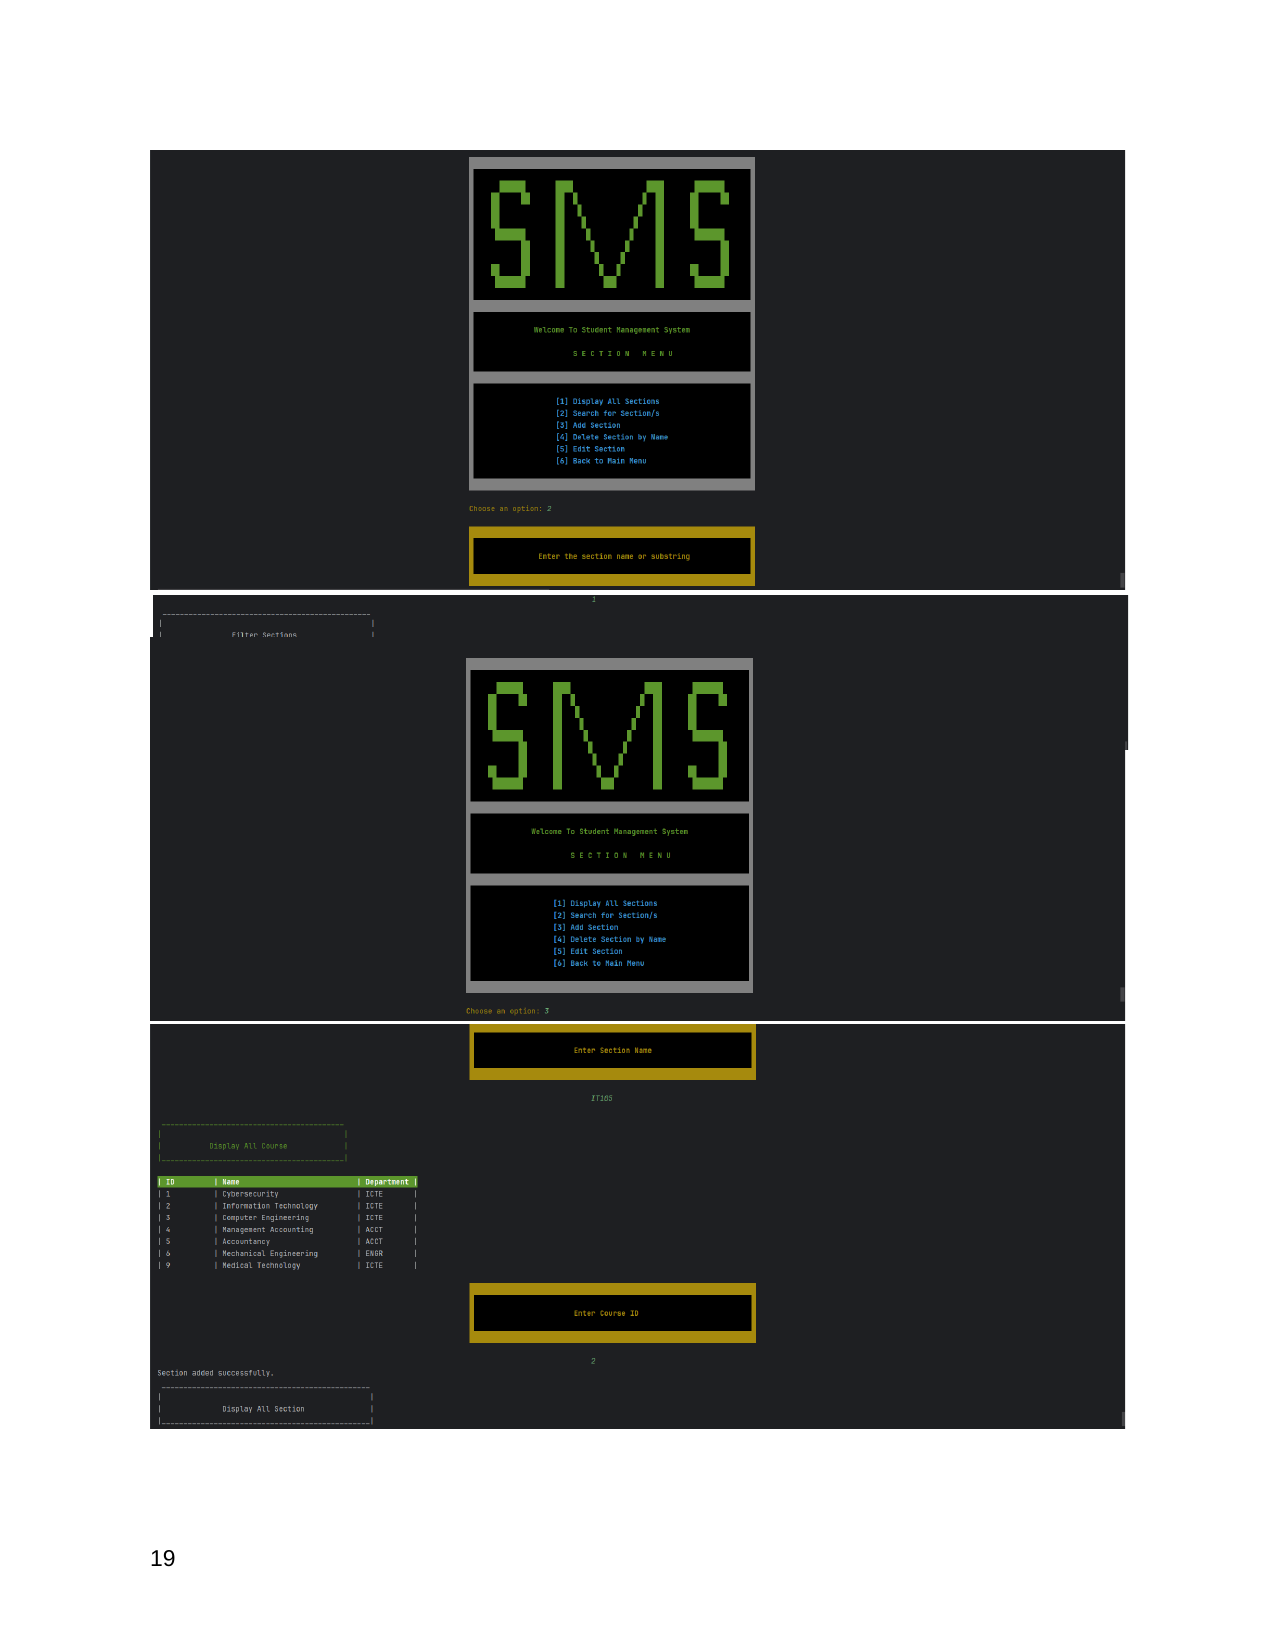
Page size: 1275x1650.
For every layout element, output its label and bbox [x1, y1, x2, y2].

picture [150, 595, 1129, 1021]
picture [150, 150, 1125, 590]
picture [150, 1024, 1125, 1429]
